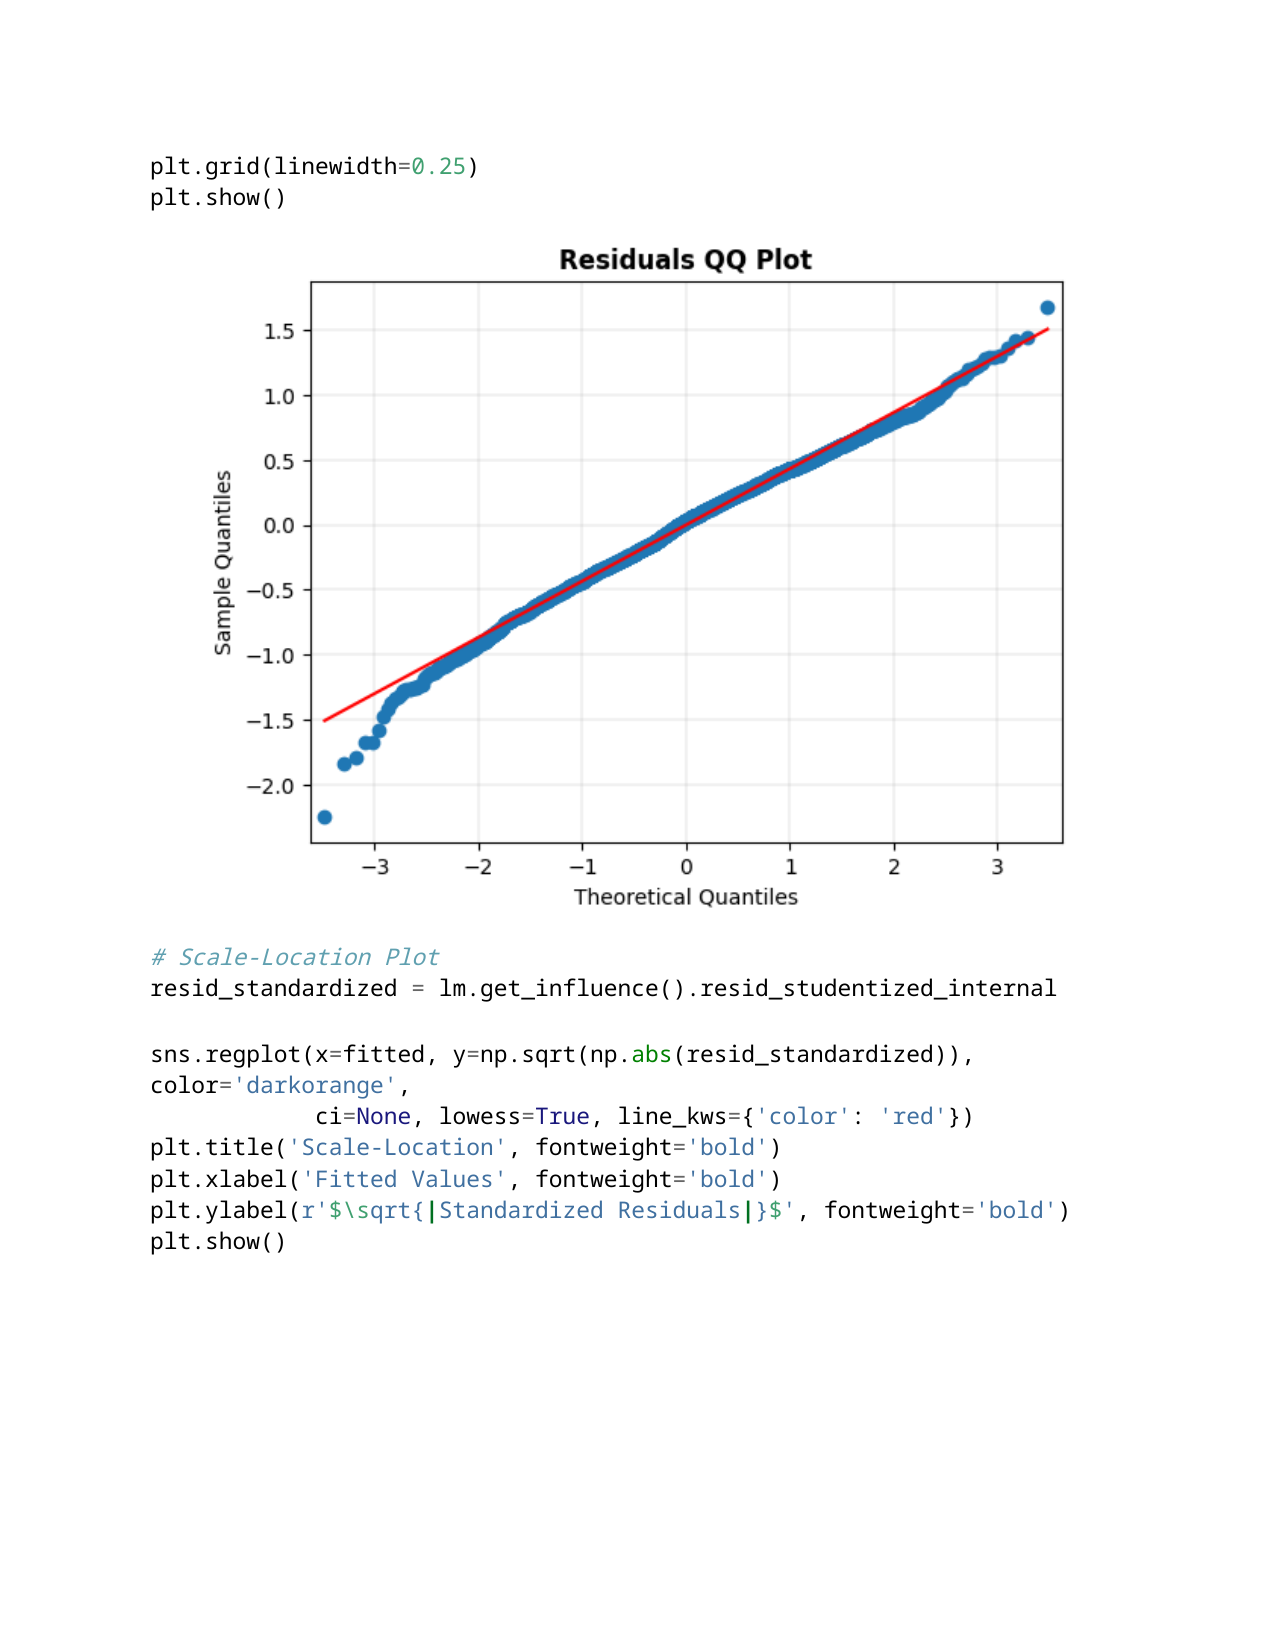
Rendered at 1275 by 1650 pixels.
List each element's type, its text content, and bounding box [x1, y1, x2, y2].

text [150, 150, 1125, 212]
text # Scale-Location Plot resid_standardized = lm.get_influence().resid_studentized_internal sns.regplot(x=fitted, y=np.sqrt(np.abs(resid_standardized)), color='darkorange', ci=None, lowess=True, line_kws={'color': 'red'}) plt.title('Scale-Location', fontweight='bold') plt.xlabel('Fitted Values', fontweight='bold') plt.ylabel(r'$\sqrt{|Standardized Residuals|}$', fontweight='bold') plt.show() [150, 941, 1125, 1256]
picture [200, 233, 1075, 923]
